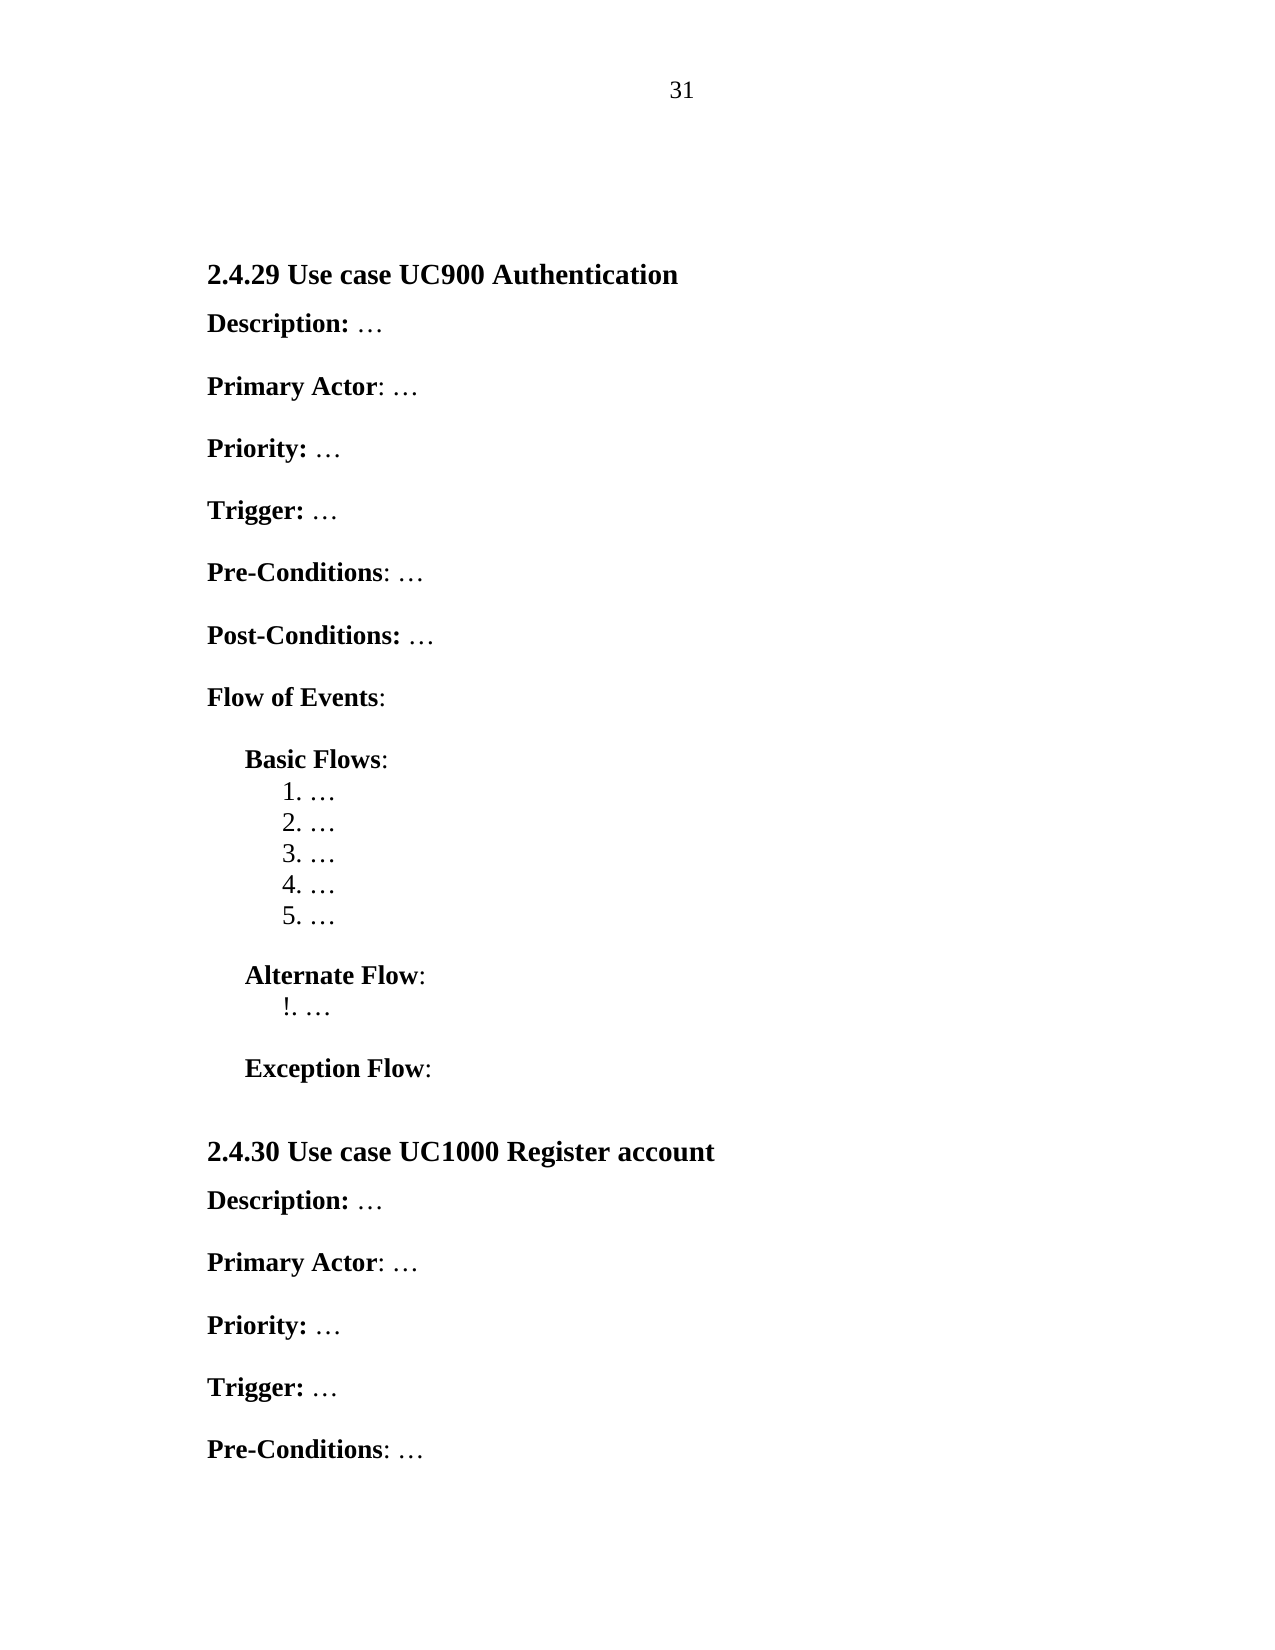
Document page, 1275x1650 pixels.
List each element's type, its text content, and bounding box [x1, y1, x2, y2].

text 2. … [282, 806, 1157, 837]
text Description: … [207, 1184, 1157, 1215]
text Trigger: … [207, 494, 1157, 525]
text Post-Conditions: … [207, 619, 1157, 650]
text Description: … [207, 307, 1157, 338]
text Trigger: … [207, 1371, 1157, 1402]
text Priority: … [207, 1309, 1157, 1340]
text Basic Flows: [244, 743, 1157, 774]
text 2.4.30 Use case UC1000 Register account [207, 1134, 1157, 1167]
text 2.4.29 Use case UC900 Authentication [207, 257, 1157, 291]
text Pre-Conditions: … [207, 557, 1157, 588]
text Primary Actor: … [207, 1247, 1157, 1278]
text Primary Actor: … [207, 370, 1157, 401]
text 5. … [282, 899, 1157, 930]
text Alternate Flow: [244, 959, 1157, 990]
text Pre-Conditions: … [207, 1433, 1157, 1464]
text Flow of Events: [207, 681, 1157, 712]
text 4. … [282, 868, 1157, 899]
text !. … [282, 990, 1157, 1021]
text Priority: … [207, 432, 1157, 463]
text 1. … [282, 774, 1157, 806]
text Exception Flow: [244, 1052, 1157, 1084]
text 3. … [282, 837, 1157, 868]
